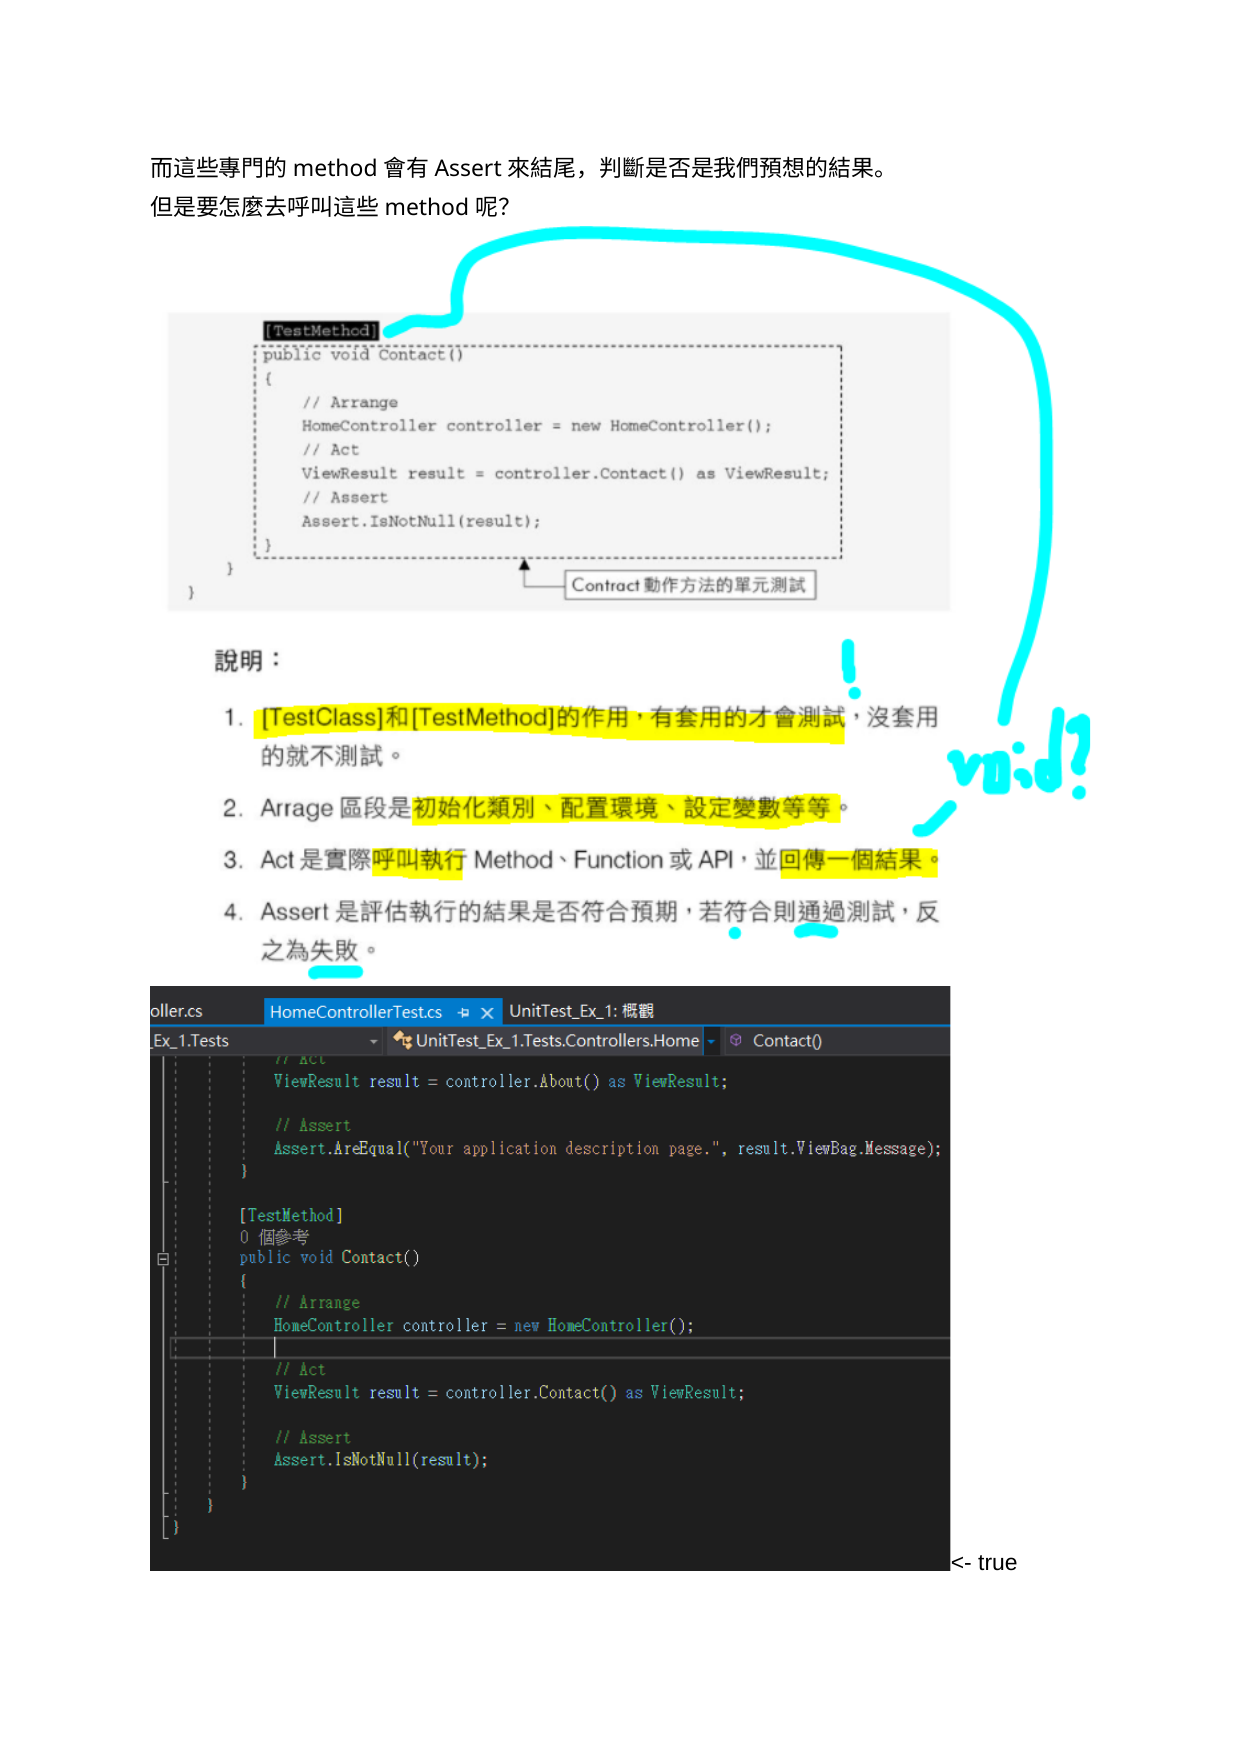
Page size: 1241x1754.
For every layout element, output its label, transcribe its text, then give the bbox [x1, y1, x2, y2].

text 而這些專門的 method 會有 Assert 來結尾，判斷是否是我們預想的結果。 [150, 150, 1090, 183]
text 但是要怎麼去呼叫這些 method 呢？ [150, 188, 1090, 222]
picture [150, 986, 951, 1571]
picture [150, 226, 1091, 983]
